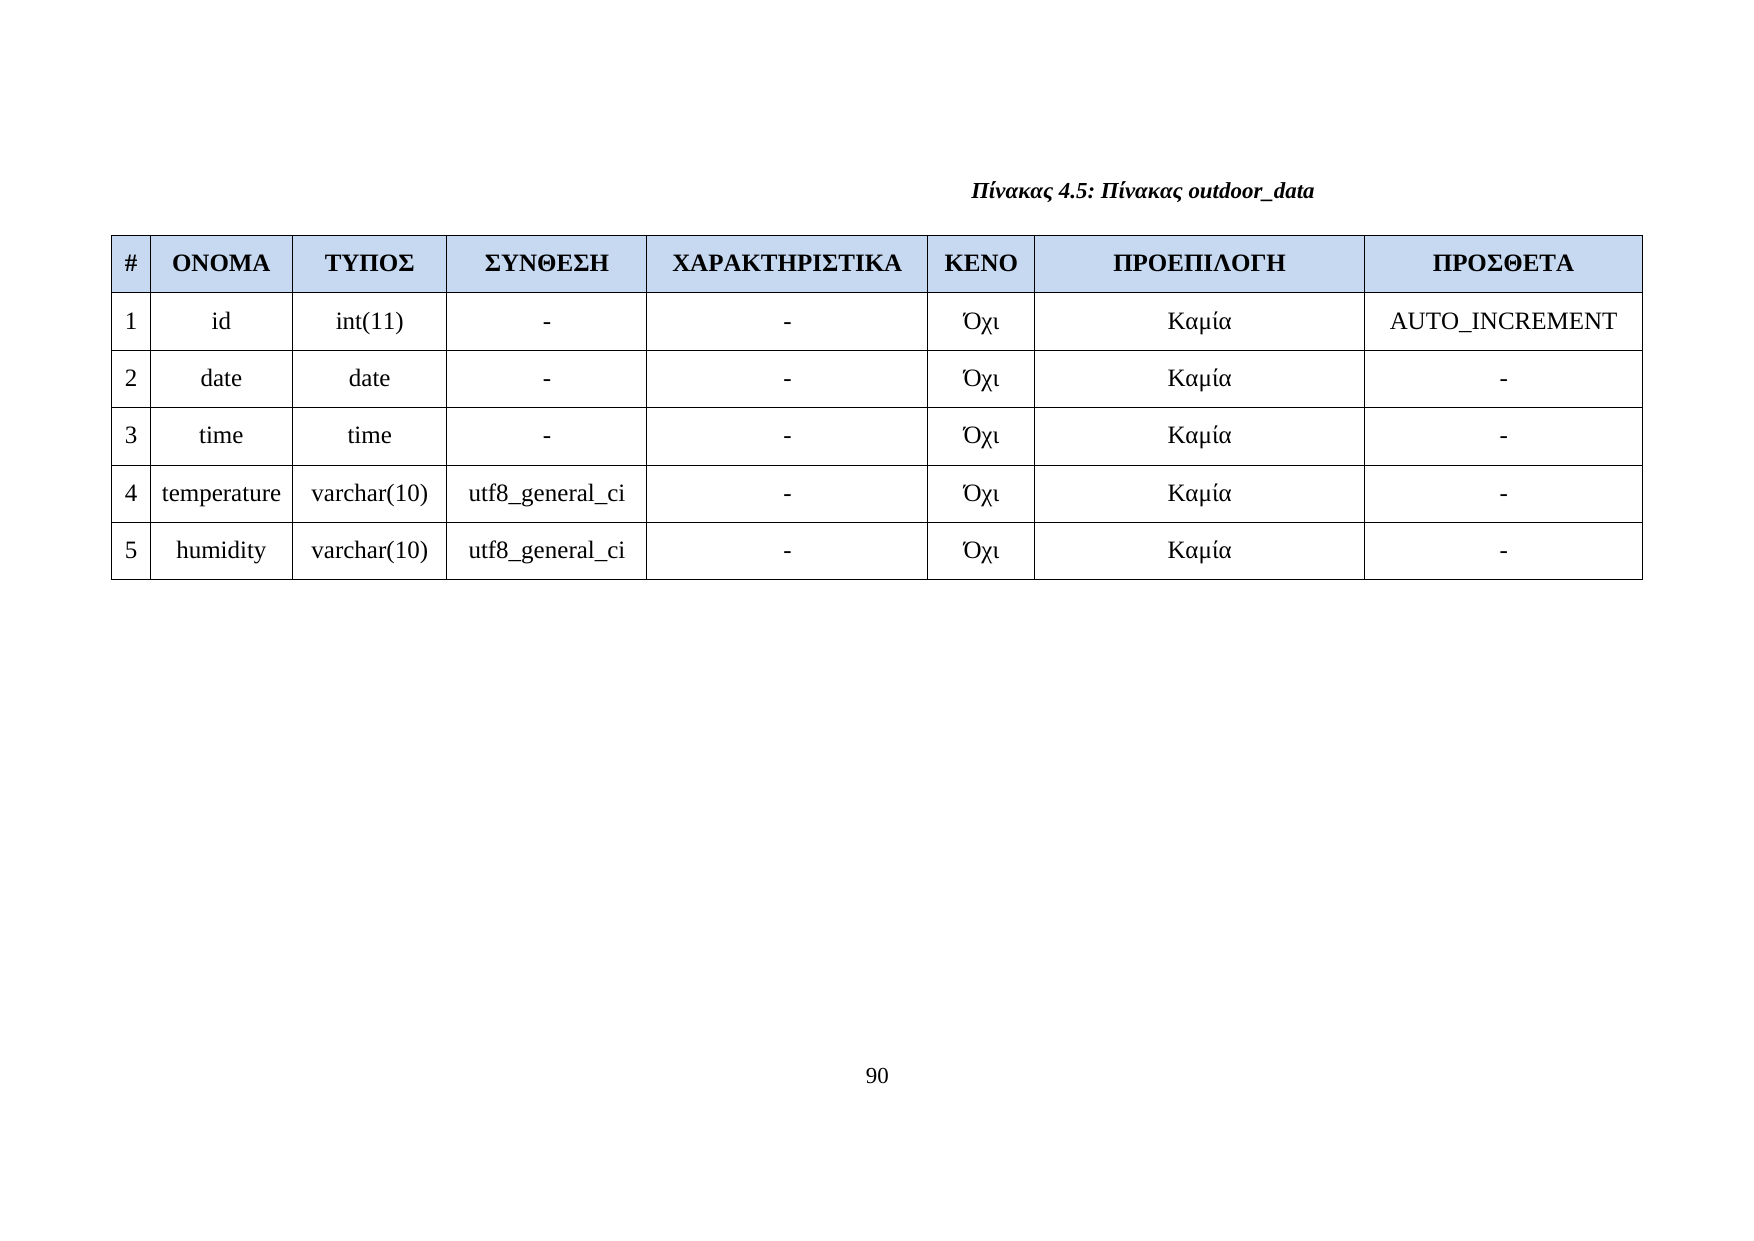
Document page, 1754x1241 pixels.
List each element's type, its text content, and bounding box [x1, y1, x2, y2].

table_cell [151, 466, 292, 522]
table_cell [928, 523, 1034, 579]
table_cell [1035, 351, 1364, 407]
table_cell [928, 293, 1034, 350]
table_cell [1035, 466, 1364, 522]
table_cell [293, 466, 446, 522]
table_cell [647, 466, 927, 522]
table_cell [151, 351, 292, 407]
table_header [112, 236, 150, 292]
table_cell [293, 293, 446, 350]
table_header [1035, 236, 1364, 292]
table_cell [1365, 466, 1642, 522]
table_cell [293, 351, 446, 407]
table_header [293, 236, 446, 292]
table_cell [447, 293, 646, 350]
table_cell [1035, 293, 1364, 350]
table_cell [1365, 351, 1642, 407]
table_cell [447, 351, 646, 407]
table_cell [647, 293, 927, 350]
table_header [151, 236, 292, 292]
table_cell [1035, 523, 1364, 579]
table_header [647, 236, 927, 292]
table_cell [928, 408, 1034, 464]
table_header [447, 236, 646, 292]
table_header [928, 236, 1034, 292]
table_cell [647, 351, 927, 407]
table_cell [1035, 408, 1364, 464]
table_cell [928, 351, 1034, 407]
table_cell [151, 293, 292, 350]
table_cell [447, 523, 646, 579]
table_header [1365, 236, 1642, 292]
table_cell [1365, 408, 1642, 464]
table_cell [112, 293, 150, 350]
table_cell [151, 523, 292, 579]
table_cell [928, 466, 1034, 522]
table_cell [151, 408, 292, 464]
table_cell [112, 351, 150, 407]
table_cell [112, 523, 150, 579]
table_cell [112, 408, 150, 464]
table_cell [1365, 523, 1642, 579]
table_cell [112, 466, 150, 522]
text Πίνακας 4.5: Πίνακας outdoor_data [650, 177, 1577, 203]
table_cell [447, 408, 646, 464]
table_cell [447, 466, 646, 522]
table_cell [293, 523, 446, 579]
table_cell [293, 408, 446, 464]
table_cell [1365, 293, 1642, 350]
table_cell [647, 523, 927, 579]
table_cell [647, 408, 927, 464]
